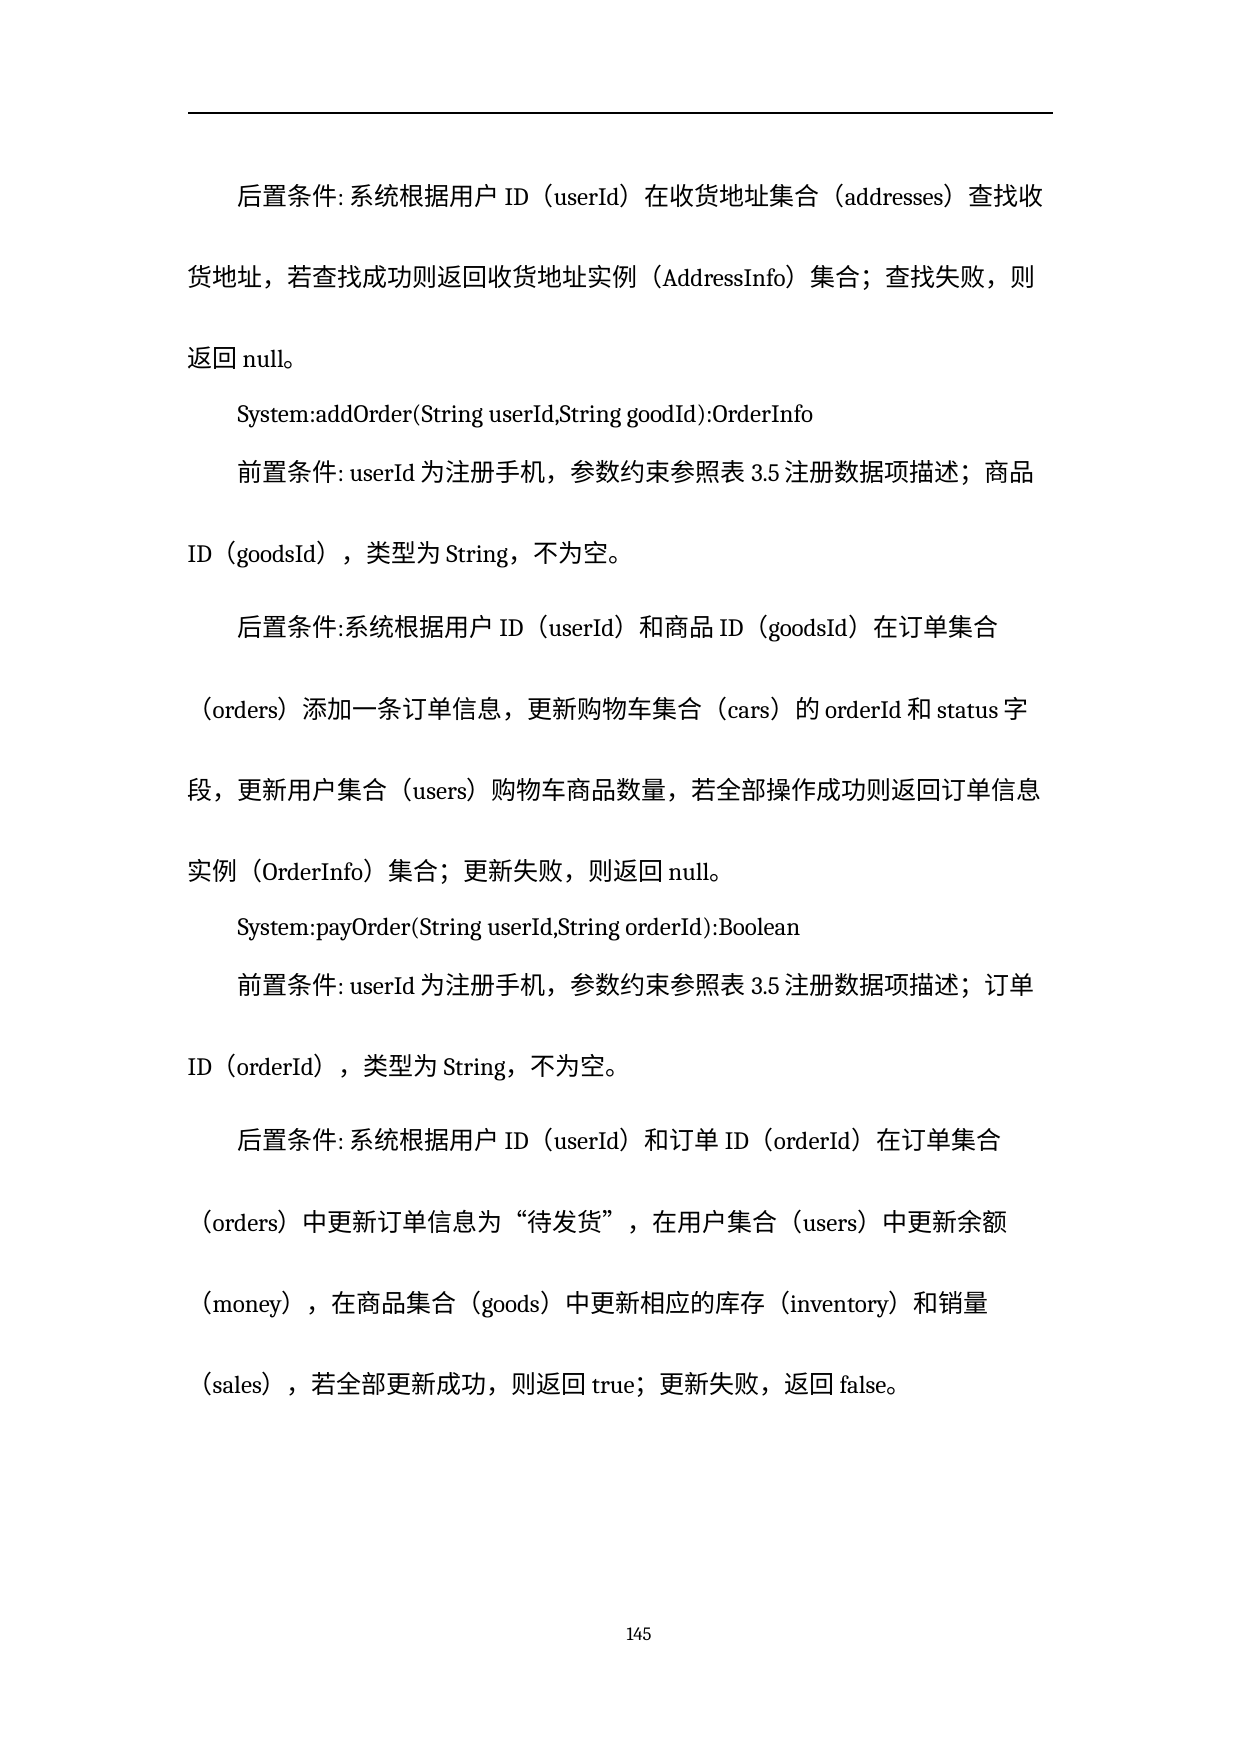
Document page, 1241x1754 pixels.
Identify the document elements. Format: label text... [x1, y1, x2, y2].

text 后置条件: 系统根据用户ID（userId）在收货地址集合（addresses）查找收货地址，若查找成功则返回收货地址实例（AddressInfo）集合；查找失败，则返回null。 [187, 162, 1053, 389]
text System:payOrder(String userId,String orderId):Boolean [187, 911, 1053, 944]
text System:addOrder(String userId,String goodId):OrderInfo [187, 398, 1053, 431]
text 后置条件:系统根据用户ID（userId）和商品ID（goodsId）在订单集合（orders）添加一条订单信息，更新购物车集合（cars）的orderId和status字段，更新用户集合（users）购物车商品数量，若全部操作成功则返回订单信息实例（OrderInfo）集合；更新失败，则返回null。 [187, 593, 1053, 902]
text 后置条件: 系统根据用户ID（userId）和订单ID（orderId）在订单集合（orders）中更新订单信息为“待发货”，在用户集合（users）中更新余额（money），在商品集合（goods）中更新相应的库存（inventory）和销量（sales），若全部更新成功，则返回true；更新失败，返回false。 [187, 1106, 1053, 1415]
